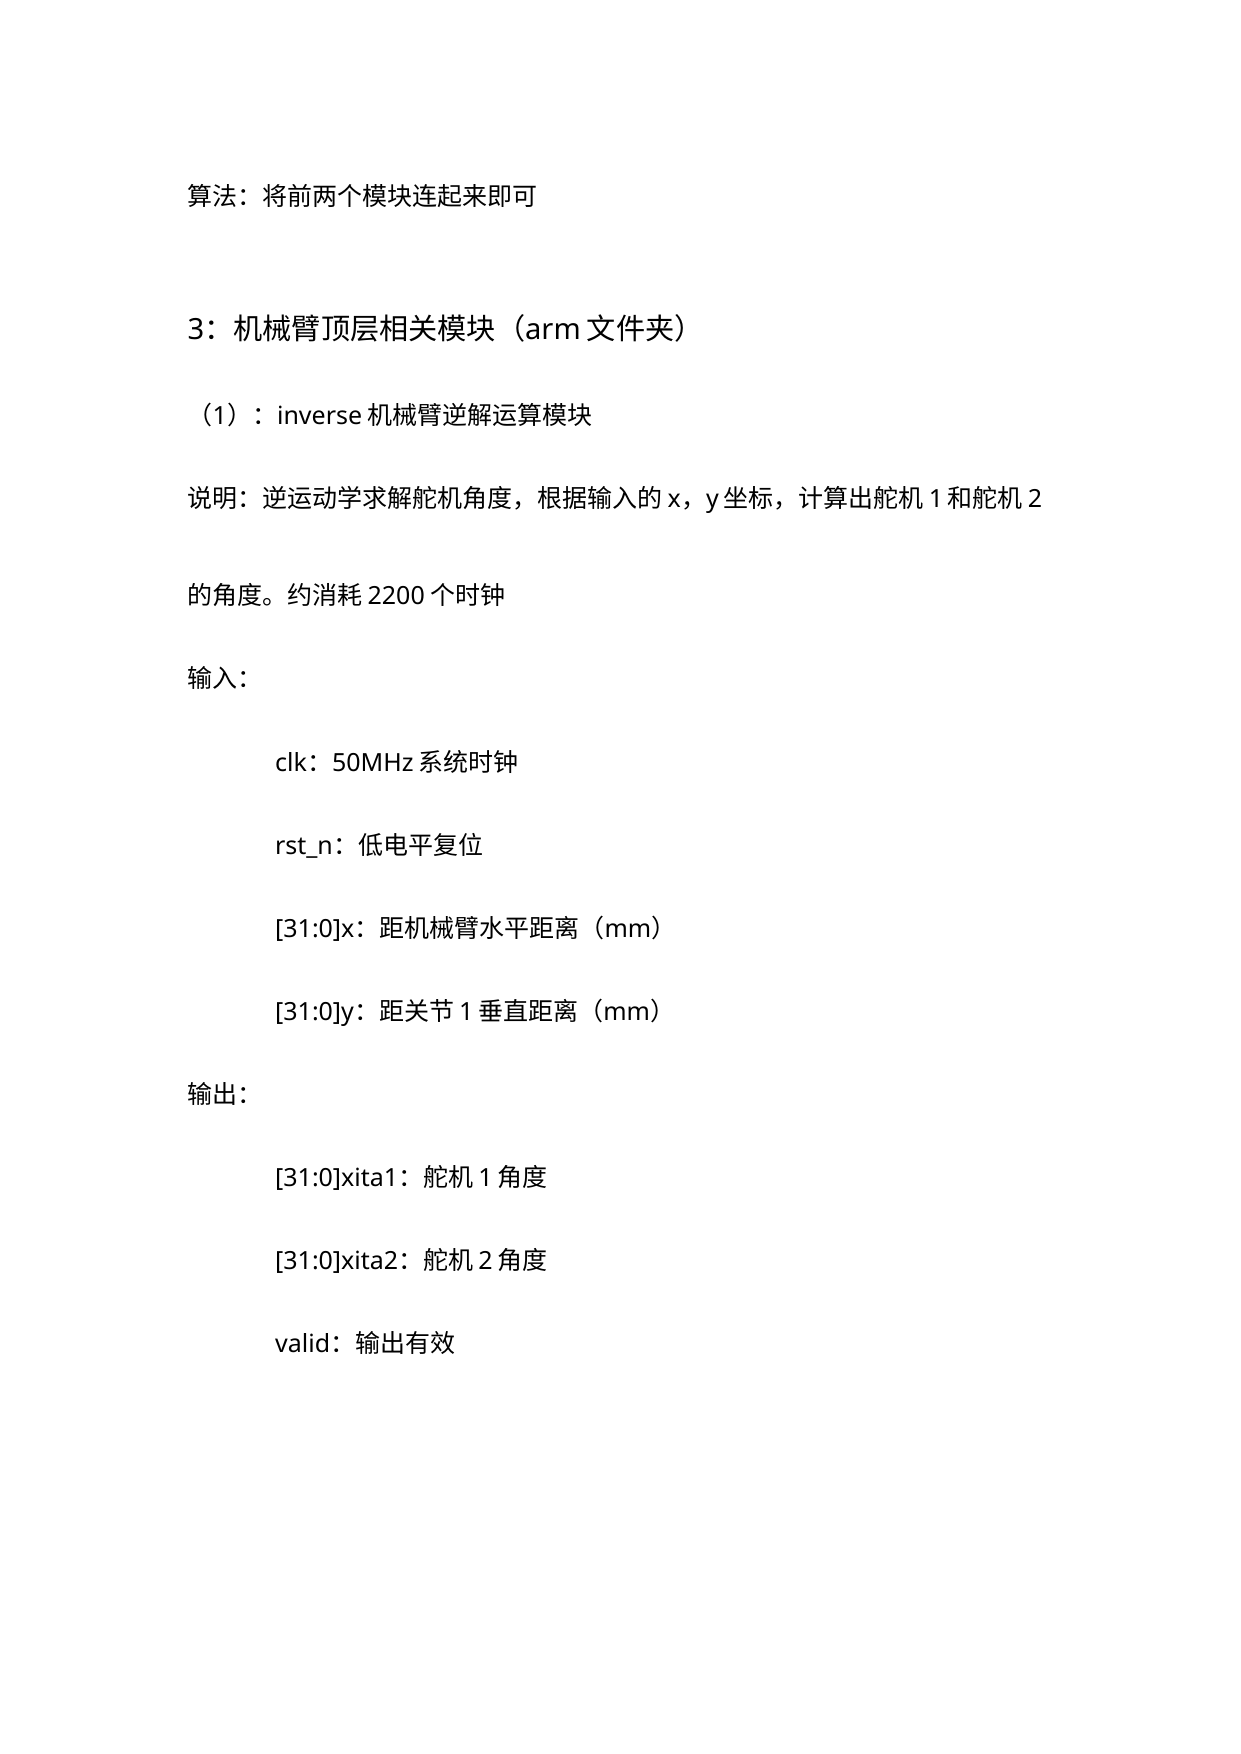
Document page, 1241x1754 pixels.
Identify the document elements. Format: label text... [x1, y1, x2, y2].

text 说明：逆运动学求解舵机角度，根据输入的x，y坐标，计算出舵机1和舵机2的角度。约消耗2200个时钟 [187, 464, 1053, 626]
text 输出： [187, 1060, 1053, 1125]
text rst_n：低电平复位 [187, 811, 1053, 876]
text 3：机械臂顶层相关模块（arm文件夹） [187, 294, 1053, 359]
text [31:0]xita2：舵机2角度 [231, 1226, 1053, 1291]
text [31:0]x：距机械臂水平距离（mm） [231, 894, 1053, 959]
text （1）：inverse机械臂逆解运算模块 [187, 381, 1053, 446]
text 输入： [187, 644, 1053, 709]
text valid：输出有效 [231, 1309, 1053, 1374]
text [31:0]xita1：舵机1角度 [231, 1143, 1053, 1208]
text [31:0]y：距关节1垂直距离（mm） [231, 977, 1053, 1042]
text clk：50MHz系统时钟 [187, 728, 1053, 793]
text 算法：将前两个模块连起来即可 [187, 162, 1053, 227]
